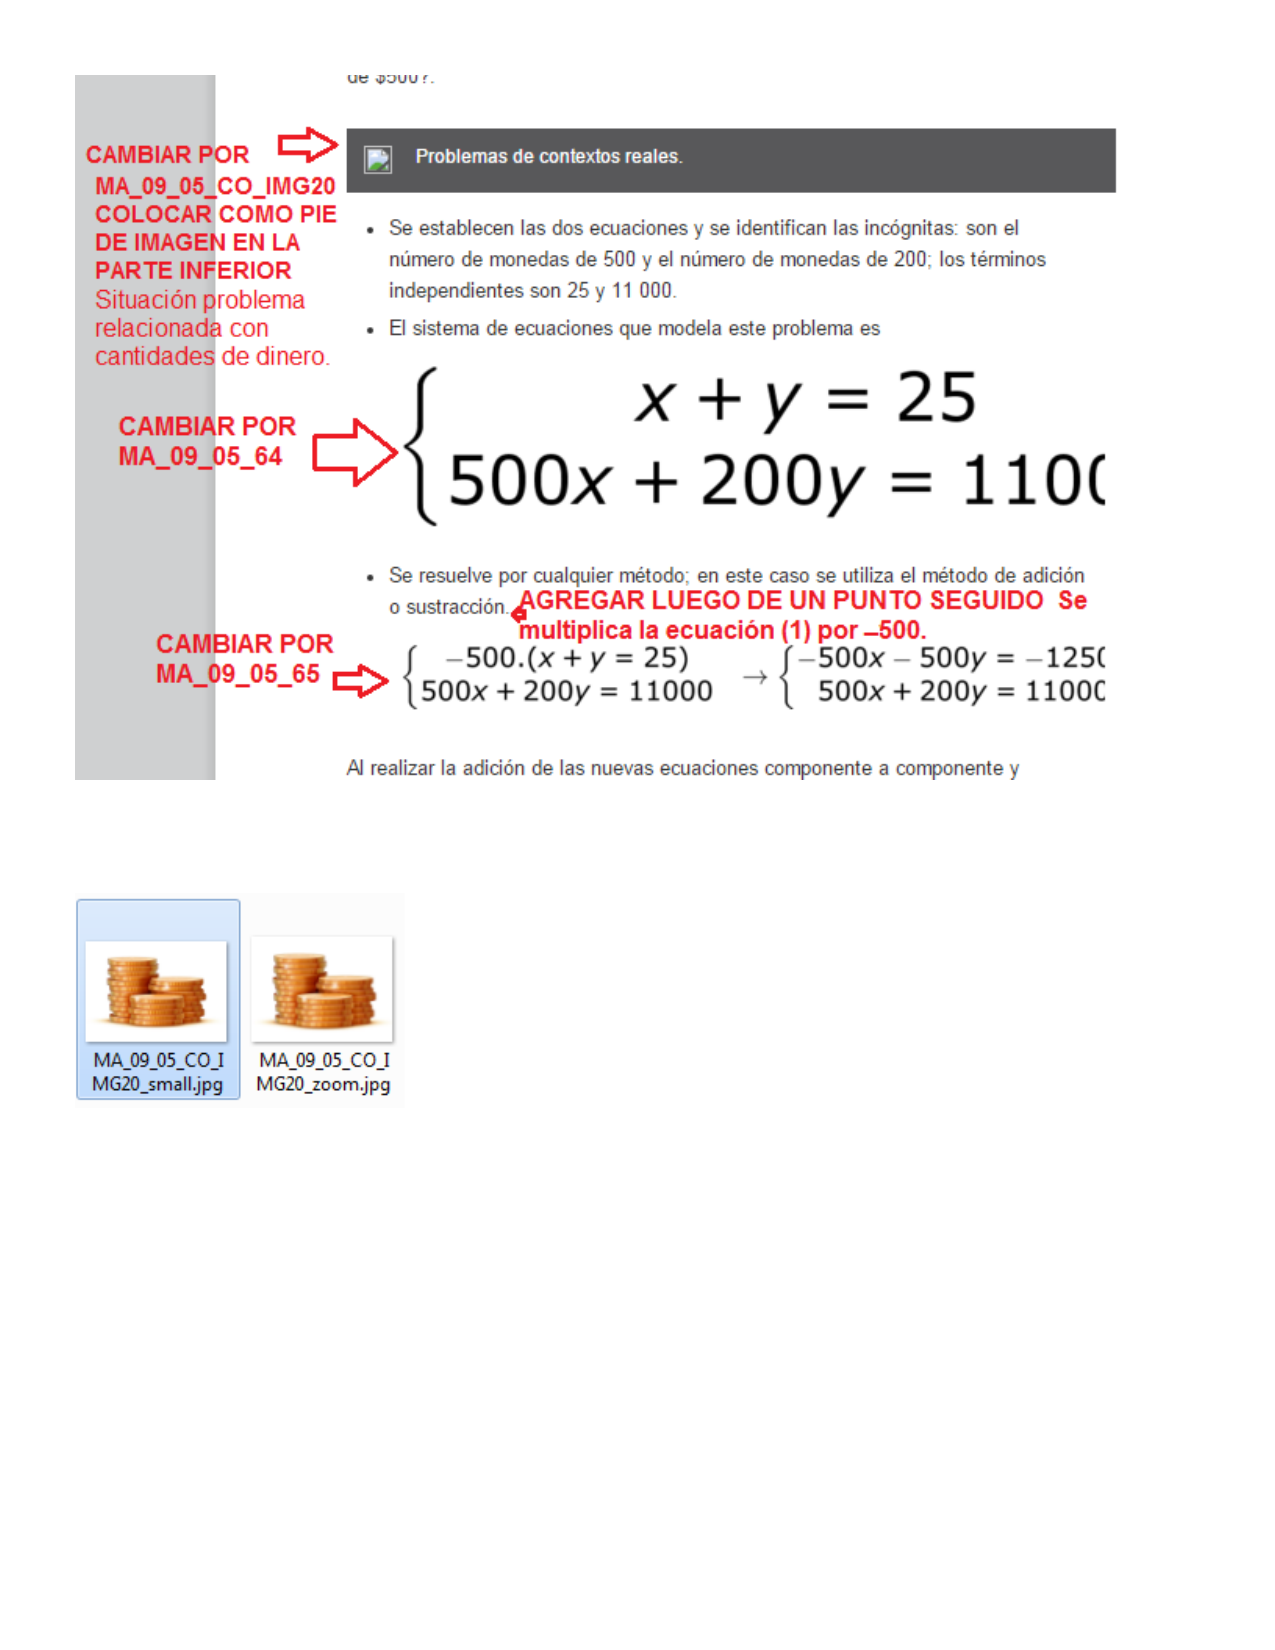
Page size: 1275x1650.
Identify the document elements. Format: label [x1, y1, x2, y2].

picture [75, 75, 1135, 780]
picture [75, 893, 405, 1108]
